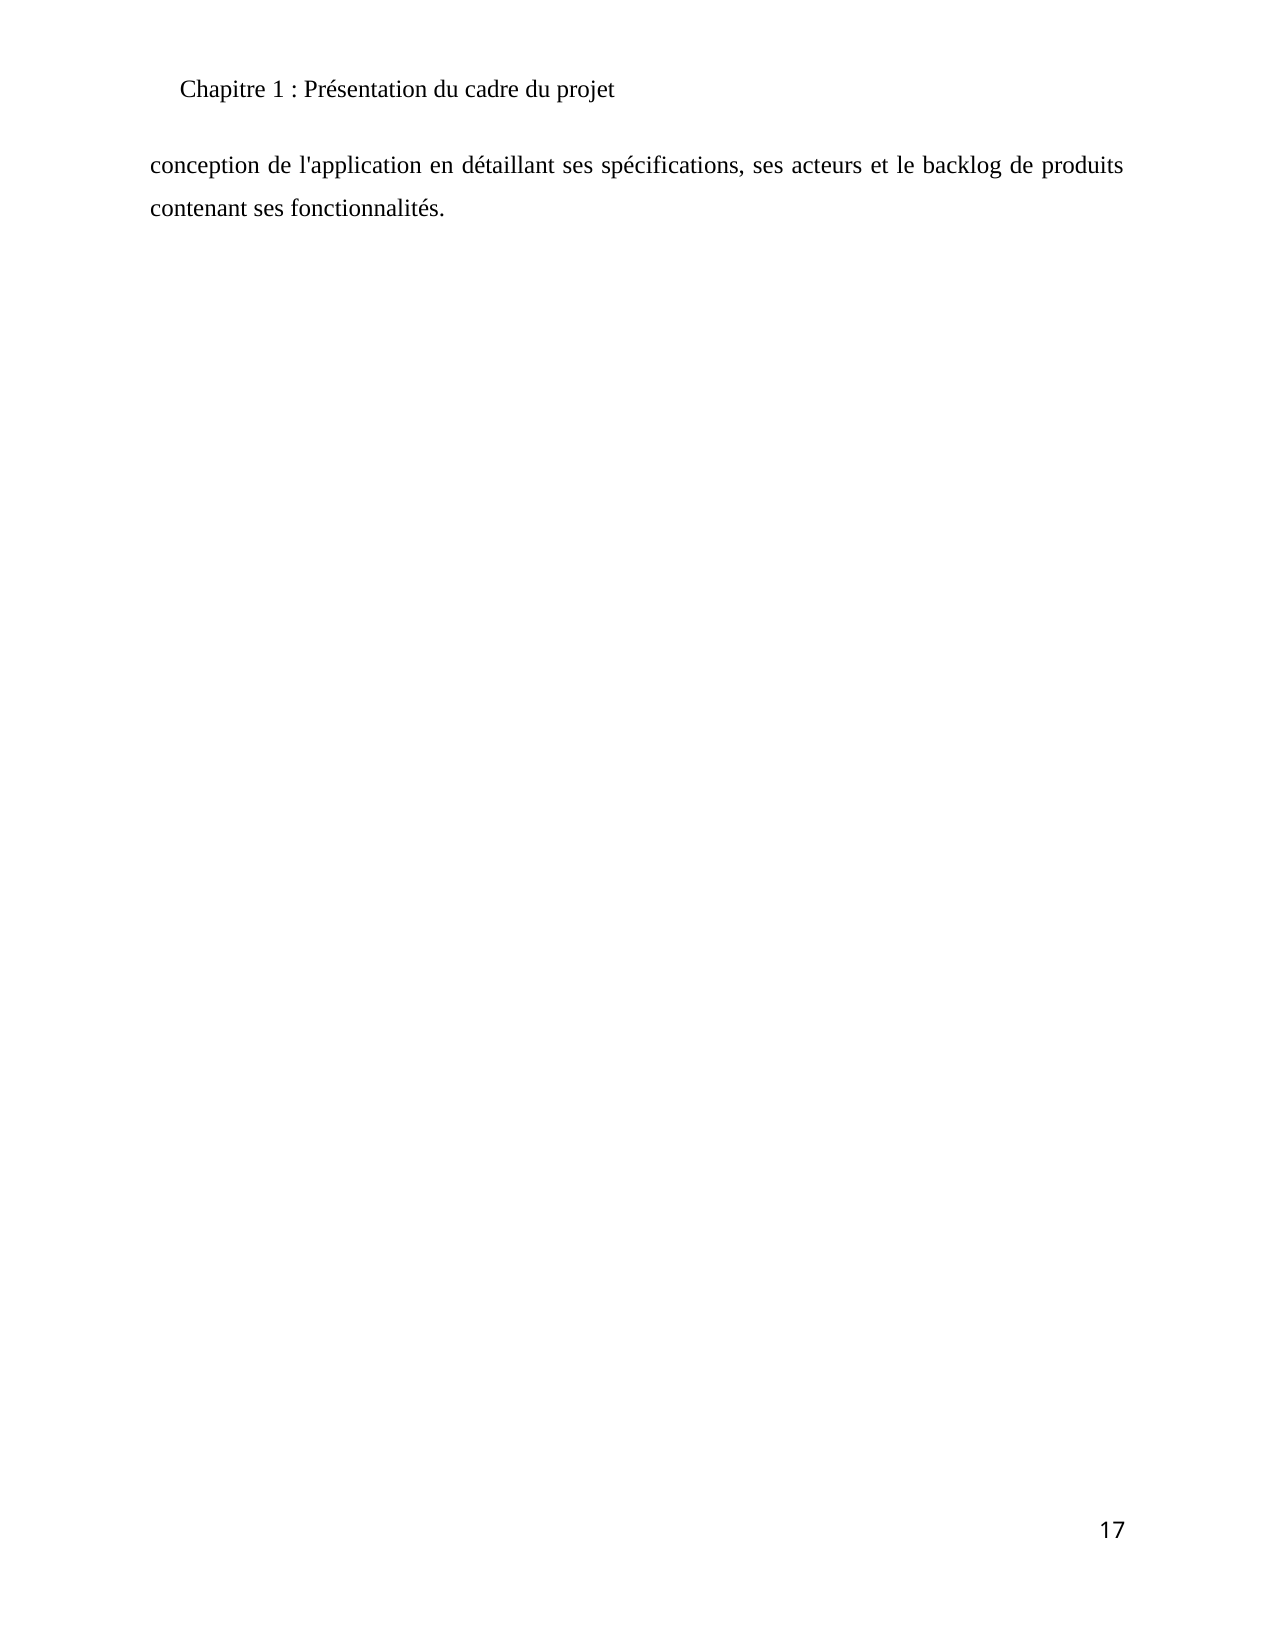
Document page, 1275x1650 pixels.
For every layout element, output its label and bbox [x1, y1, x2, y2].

text [150, 150, 1125, 222]
